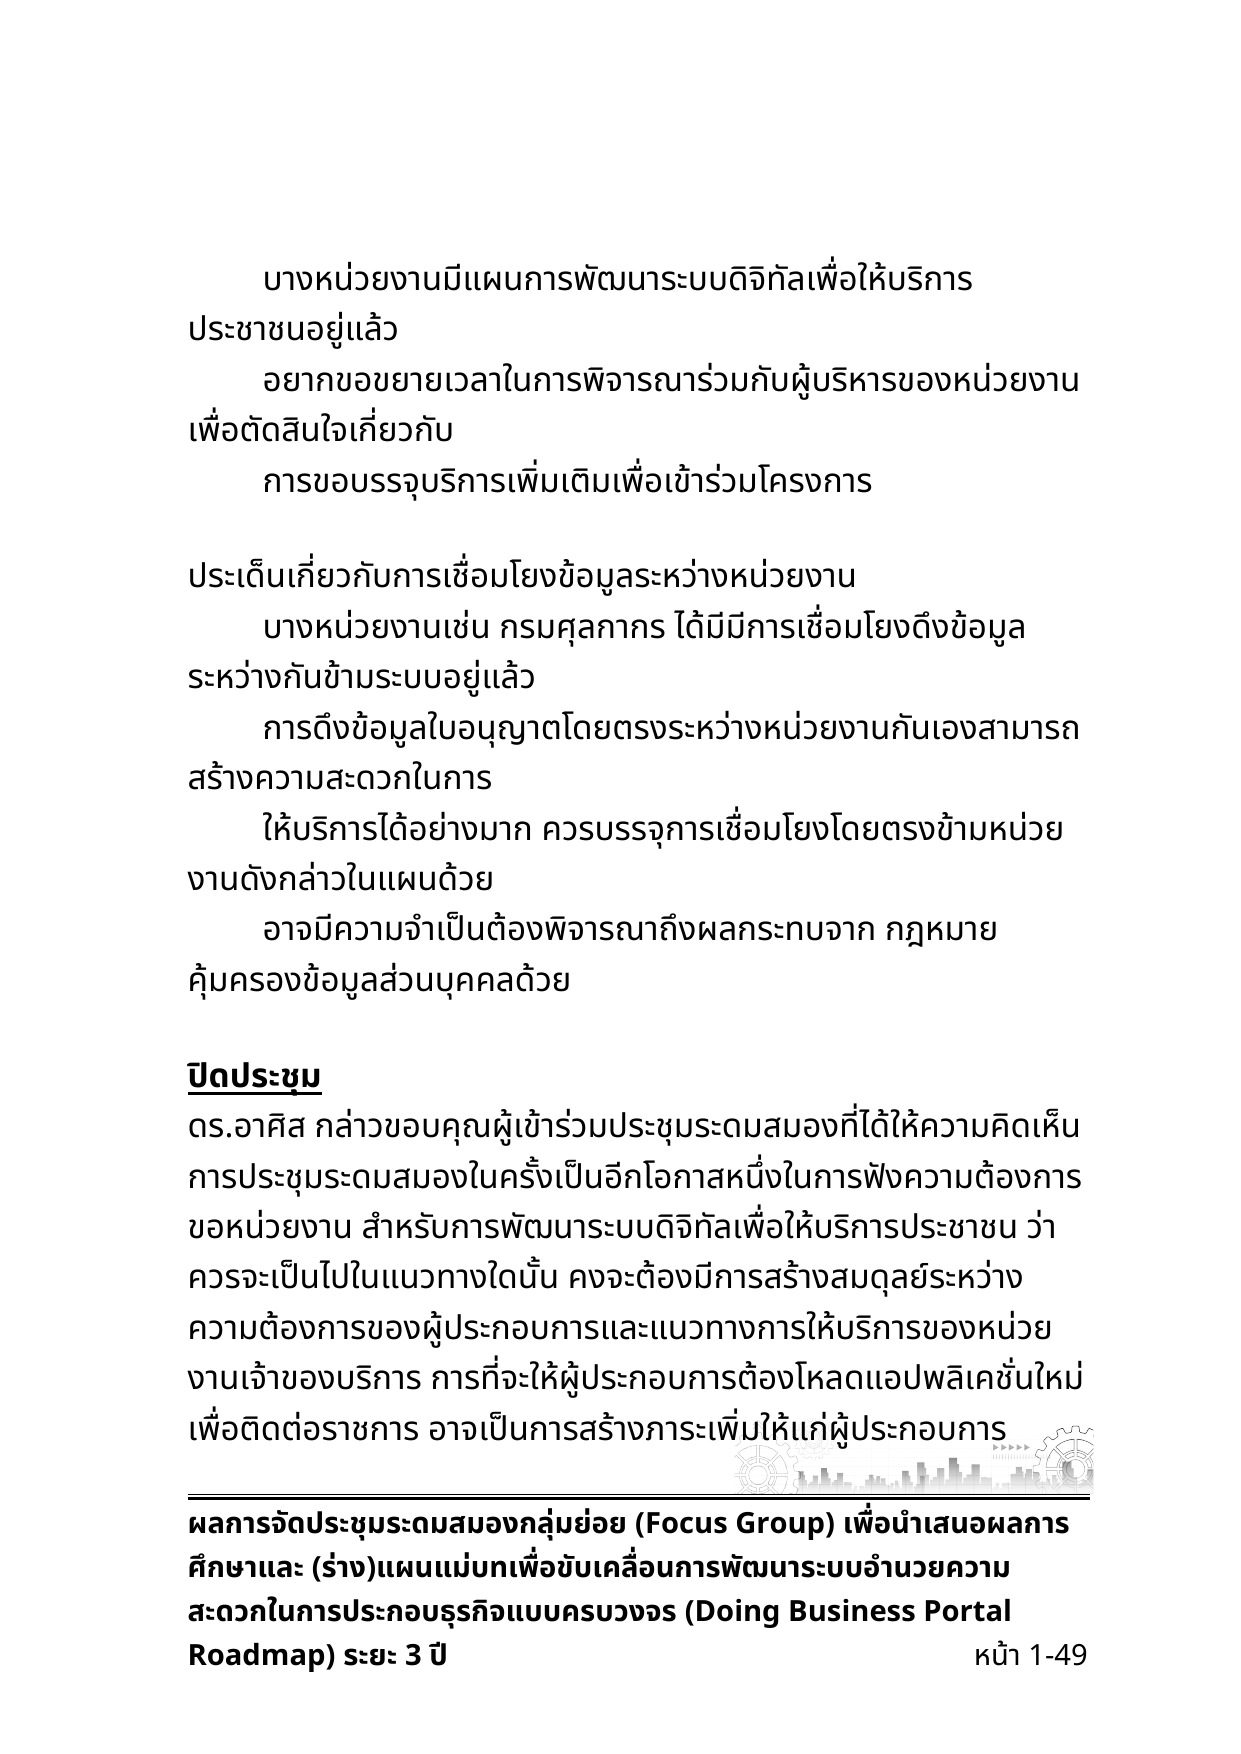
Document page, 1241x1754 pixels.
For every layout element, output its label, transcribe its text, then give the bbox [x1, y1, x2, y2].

text ให้บริการได้อย่างมาก ควรบรรจุการเชื่อมโยงโดยตรงข้ามหน่วยงานดังกล่าวในแผนด้วย [187, 804, 1090, 905]
text การประชุมระดมสมองในครั้งเป็นอีกโอกาสหนึ่งในการฟังความต้องการขอหน่วยงาน สำหรับการพัฒนาระบบดิจิทัลเพื่อให้บริการประชาชน ว่าควรจะเป็นไปในแนวทางใดนั้น คงจะต้องมีการสร้างสมดุลย์ระหว่างความต้องการของผู้ประกอบการและแนวทางการให้บริการของหน่วยงานเจ้าของบริการ การที่จะให้ผู้ประกอบการต้องโหลดแอปพลิเคชั่นใหม่เพื่อติดต่อราชการ อาจเป็นการสร้างภาระเพิ่มให้แก่ผู้ประกอบการ [187, 1153, 1090, 1455]
text การขอบรรจุบริการเพิ่มเติมเพื่อเข้าร่วมโครงการ [187, 457, 1090, 507]
text อยากขอขยายเวลาในการพิจารณาร่วมกับผู้บริหารของหน่วยงานเพื่อตัดสินใจเกี่ยวกับ [187, 356, 1090, 457]
text อาจมีความจำเป็นต้องพิจารณาถึงผลกระทบจาก กฎหมายคุ้มครองข้อมูลส่วนบุคคลด้วย [187, 905, 1090, 1006]
text การดึงข้อมูลใบอนุญาตโดยตรงระหว่างหน่วยงานกันเองสามารถสร้างความสะดวกในการ [187, 704, 1090, 804]
picture [734, 1416, 1094, 1494]
text ปิดประชุม [187, 1052, 1090, 1102]
text บางหน่วยงานมีแผนการพัฒนาระบบดิจิทัลเพื่อให้บริการประชาชนอยู่แล้ว [187, 255, 1090, 356]
text ดร.อาศิส กล่าวขอบคุณผู้เข้าร่วมประชุมระดมสมองที่ได้ให้ความคิดเห็น [187, 1102, 1090, 1153]
text บางหน่วยงานเช่น กรมศุลกากร ได้มีมีการเชื่อมโยงดึงข้อมูลระหว่างกันข้ามระบบอยู่แล้ว [187, 603, 1090, 704]
text ประเด็นเกี่ยวกับการเชื่อมโยงข้อมูลระหว่างหน่วยงาน [187, 552, 1090, 603]
